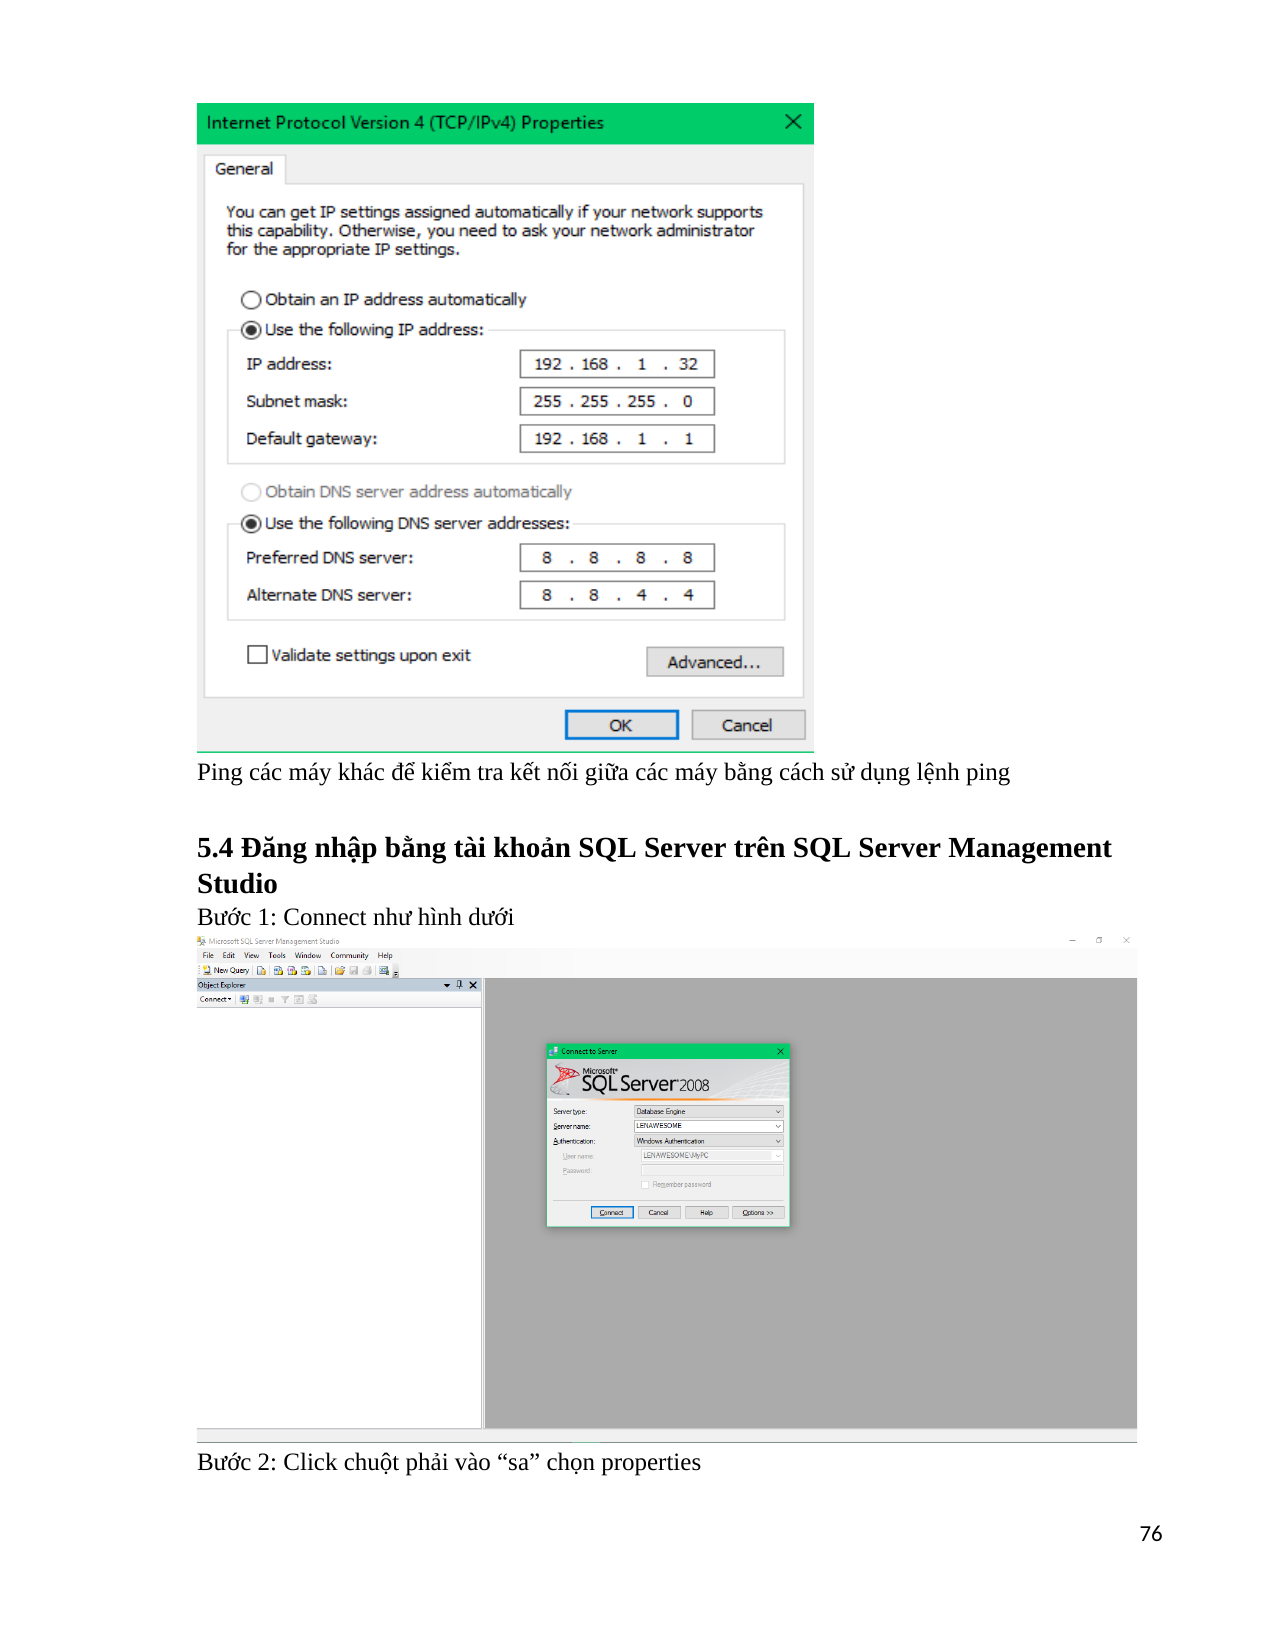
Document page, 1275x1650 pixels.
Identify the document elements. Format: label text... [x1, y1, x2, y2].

picture [196, 103, 814, 753]
text Bước 2: Click chuột phải vào “sa” chọn properties [197, 1447, 1162, 1475]
text Bước 1: Connect như hình dưới [197, 902, 1162, 931]
subtitle 5.4 Đăng nhập bằng tài khoản SQL Server trên SQL Server Management Studio [197, 830, 1162, 899]
picture [196, 934, 1138, 1443]
text Ping các máy khác để kiểm tra kết nối giữa các máy bằng cách sử dụng lệnh ping [197, 757, 1162, 785]
